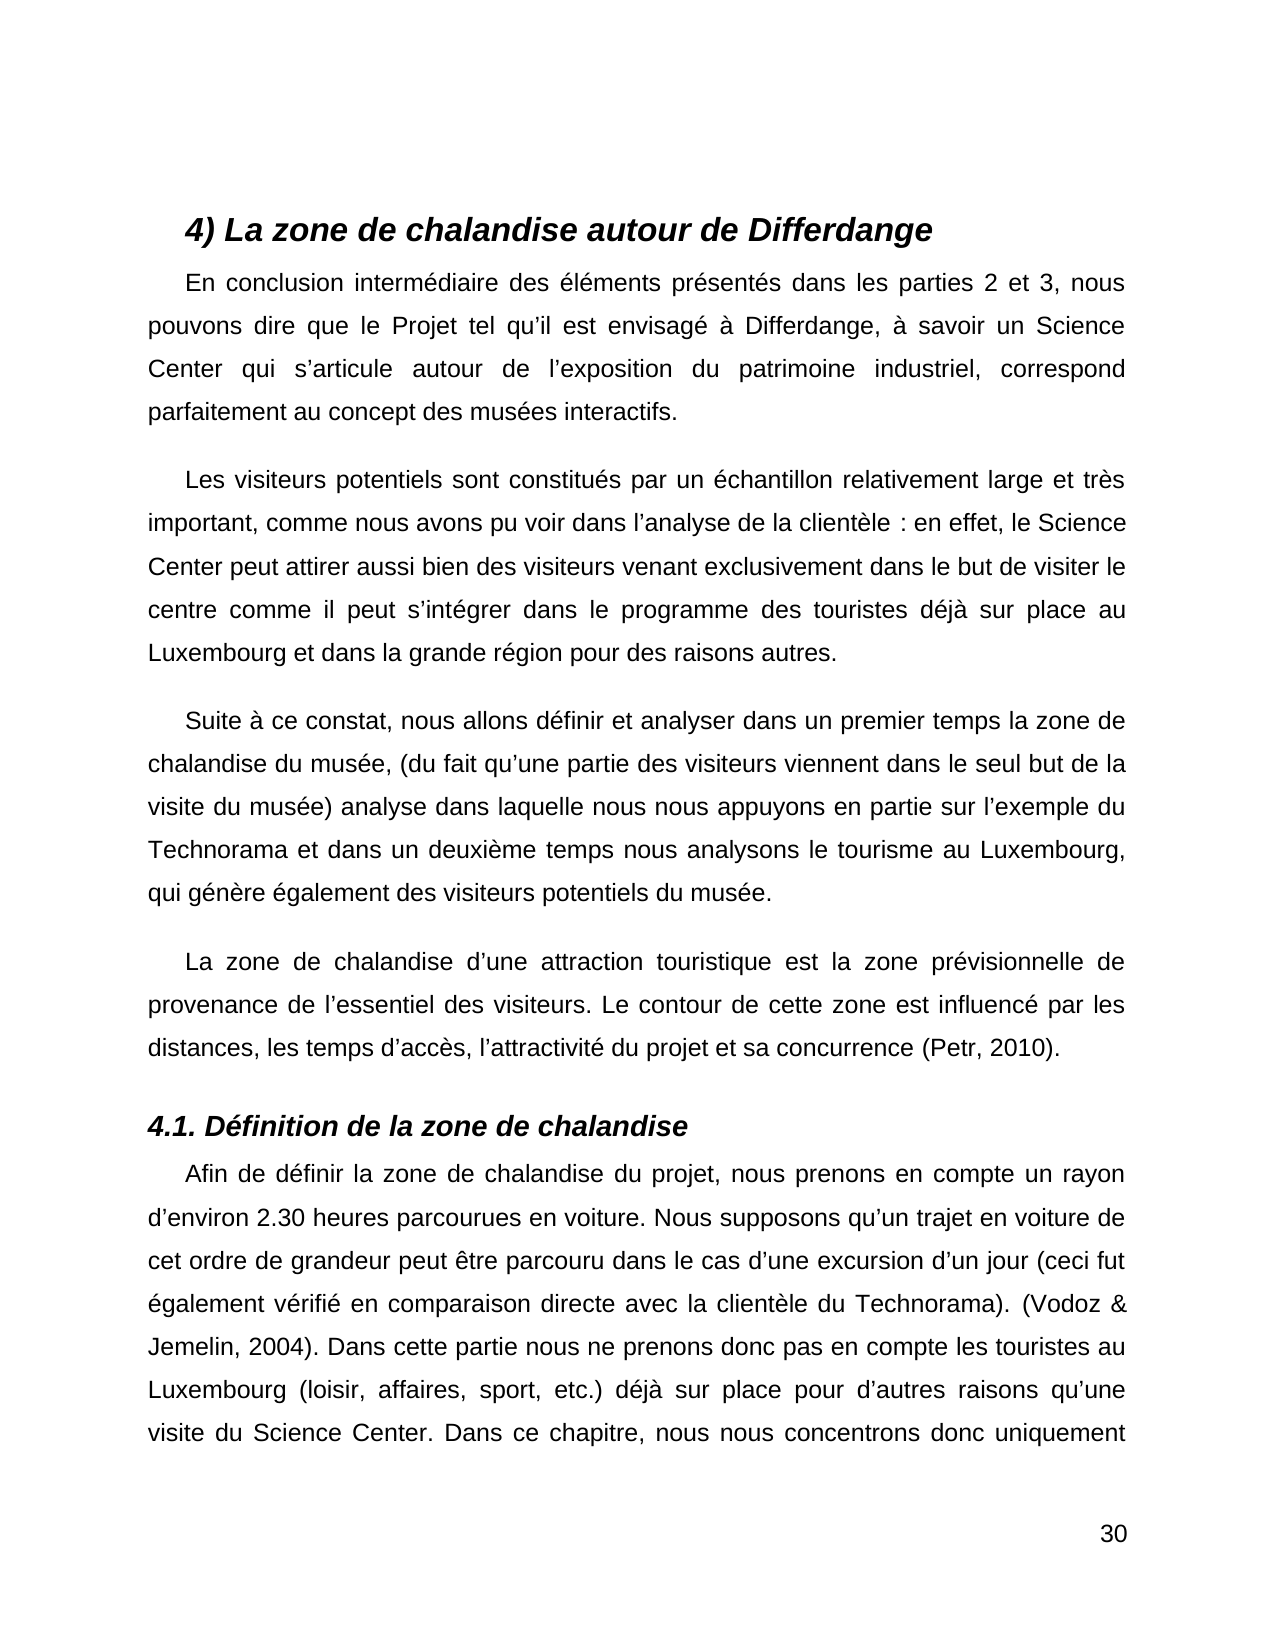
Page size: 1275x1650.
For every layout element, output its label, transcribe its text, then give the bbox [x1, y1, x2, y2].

text En conclusion intermédiaire des éléments présentés dans les parties 2 et 3, nous pouvons dire que le Projet tel qu’il est envisagé à Differdange, à savoir un Science Center qui s’articule autour de l’exposition du patrimoine industriel, correspond parfaitement au concept des musées interactifs. [148, 268, 1127, 426]
subtitle La zone de chalandise autour de Differdange [185, 210, 1127, 248]
text Les visiteurs potentiels sont constitués par un échantillon relativement large et très important, comme nous avons pu voir dans l’analyse de la clientèle : en effet, le Science Center peut attirer aussi bien des visiteurs venant exclusivement dans le but de visiter le centre comme il peut s’intégrer dans le programme des touristes déjà sur place au Luxembourg et dans la grande région pour des raisons autres. [148, 465, 1127, 666]
subtitle 4.1. Définition de la zone de chalandise [148, 1109, 1127, 1143]
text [148, 1159, 1127, 1447]
text Suite à ce constat, nous allons définir et analyser dans un premier temps la zone de chalandise du musée, (du fait qu’une partie des visiteurs viennent dans le seul but de la visite du musée) analyse dans laquelle nous nous appuyons en partie sur l’exemple du Technorama et dans un deuxième temps nous analysons le tourisme au Luxembourg, qui génère également des visiteurs potentiels du musée. [148, 706, 1127, 907]
text La zone de chalandise d’une attraction touristique est la zone prévisionnelle de provenance de l’essentiel des visiteurs. Le contour de cette zone est influencé par les distances, les temps d’accès, l’attractivité du projet et sa concurrence. [148, 946, 1127, 1061]
